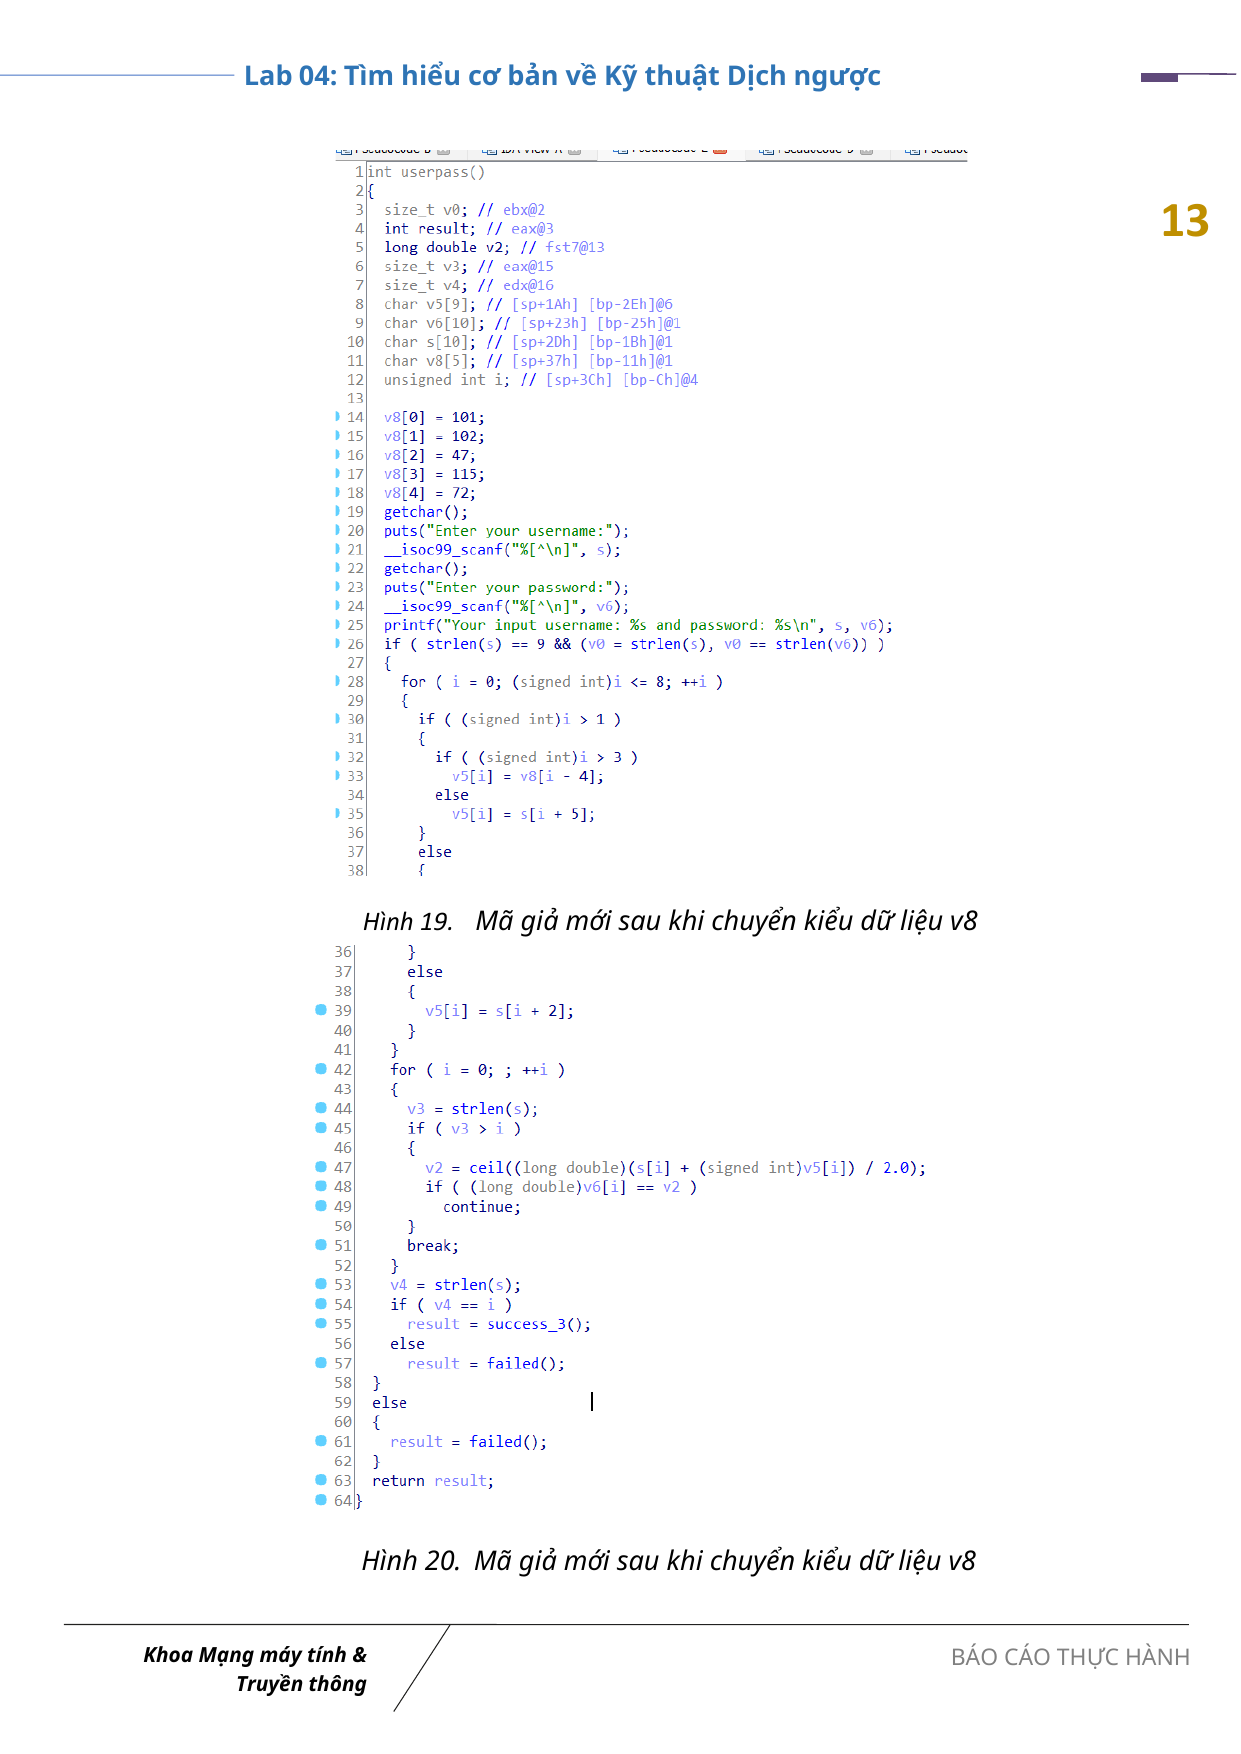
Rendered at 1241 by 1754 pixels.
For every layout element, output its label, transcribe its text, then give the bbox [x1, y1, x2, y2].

picture [335, 150, 968, 876]
picture [313, 945, 1065, 1510]
text Mã giả mới sau khi chuyển kiểu dữ liệu v8 [187, 1542, 1153, 1578]
